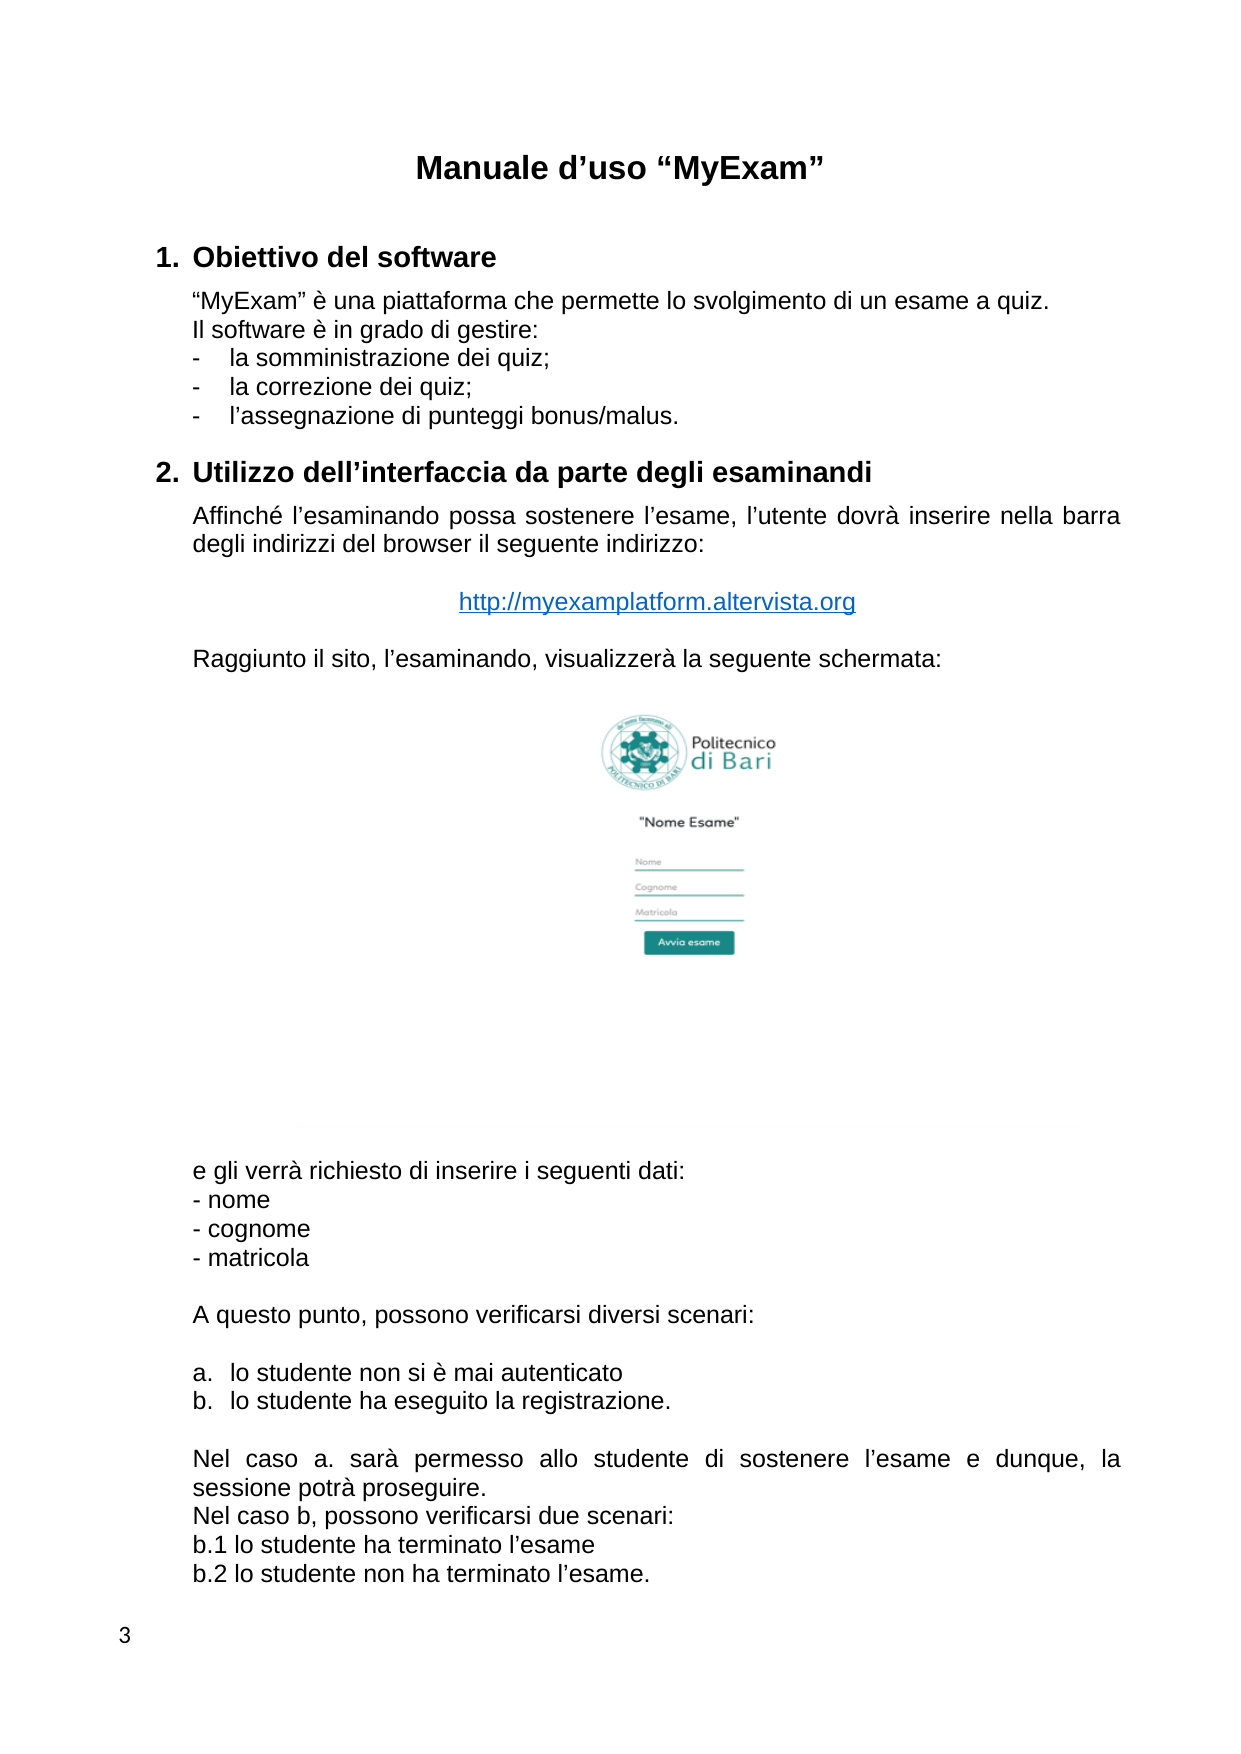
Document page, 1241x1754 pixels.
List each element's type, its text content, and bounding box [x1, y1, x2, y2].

text e gli verrà richiesto di inserire i seguenti dati: [192, 1156, 1122, 1185]
text “MyExam” è una piattaforma che permette lo svolgimento di un esame a quiz. [155, 286, 1122, 315]
text Utilizzo dell’interfaccia da parte degli esaminandi [155, 455, 1122, 488]
text Raggiunto il sito, l’esaminando, visualizzerà la seguente schermata: [192, 644, 1122, 673]
picture [296, 691, 1084, 1128]
text Nel caso b, possono verificarsi due scenari: [192, 1501, 1122, 1530]
text b.1 lo studente ha terminato l’esame [192, 1530, 1122, 1559]
text Il software è in grado di gestire: [155, 315, 1122, 343]
text - matricola [192, 1243, 1122, 1271]
text http://myexamplatform.altervista.org [192, 587, 1122, 616]
text A questo punto, possono verificarsi diversi scenari: [192, 1271, 1122, 1329]
text Obiettivo del software [155, 240, 1122, 273]
text - nome [192, 1185, 1122, 1214]
text Nel caso a. sarà permesso allo studente di sostenere l’esame e dunque, la sessione potrà proseguire. [192, 1444, 1122, 1501]
text Manuale d’uso “MyExam” [118, 148, 1122, 186]
list la correzione dei quiz; [192, 372, 1122, 401]
text Affinché l’esaminando possa sostenere l’esame, l’utente dovrà inserire nella barra degli indirizzi del browser il seguente indirizzo: [192, 501, 1122, 558]
list lo studente ha eseguito la registrazione. [192, 1386, 1122, 1415]
text - cognome [192, 1214, 1122, 1243]
text b.2 lo studente non ha terminato l’esame. [192, 1559, 1122, 1588]
list l’assegnazione di punteggi bonus/malus. [192, 401, 1122, 430]
list la somministrazione dei quiz; [192, 343, 1122, 372]
list lo studente non si è mai autenticato [192, 1358, 1122, 1386]
